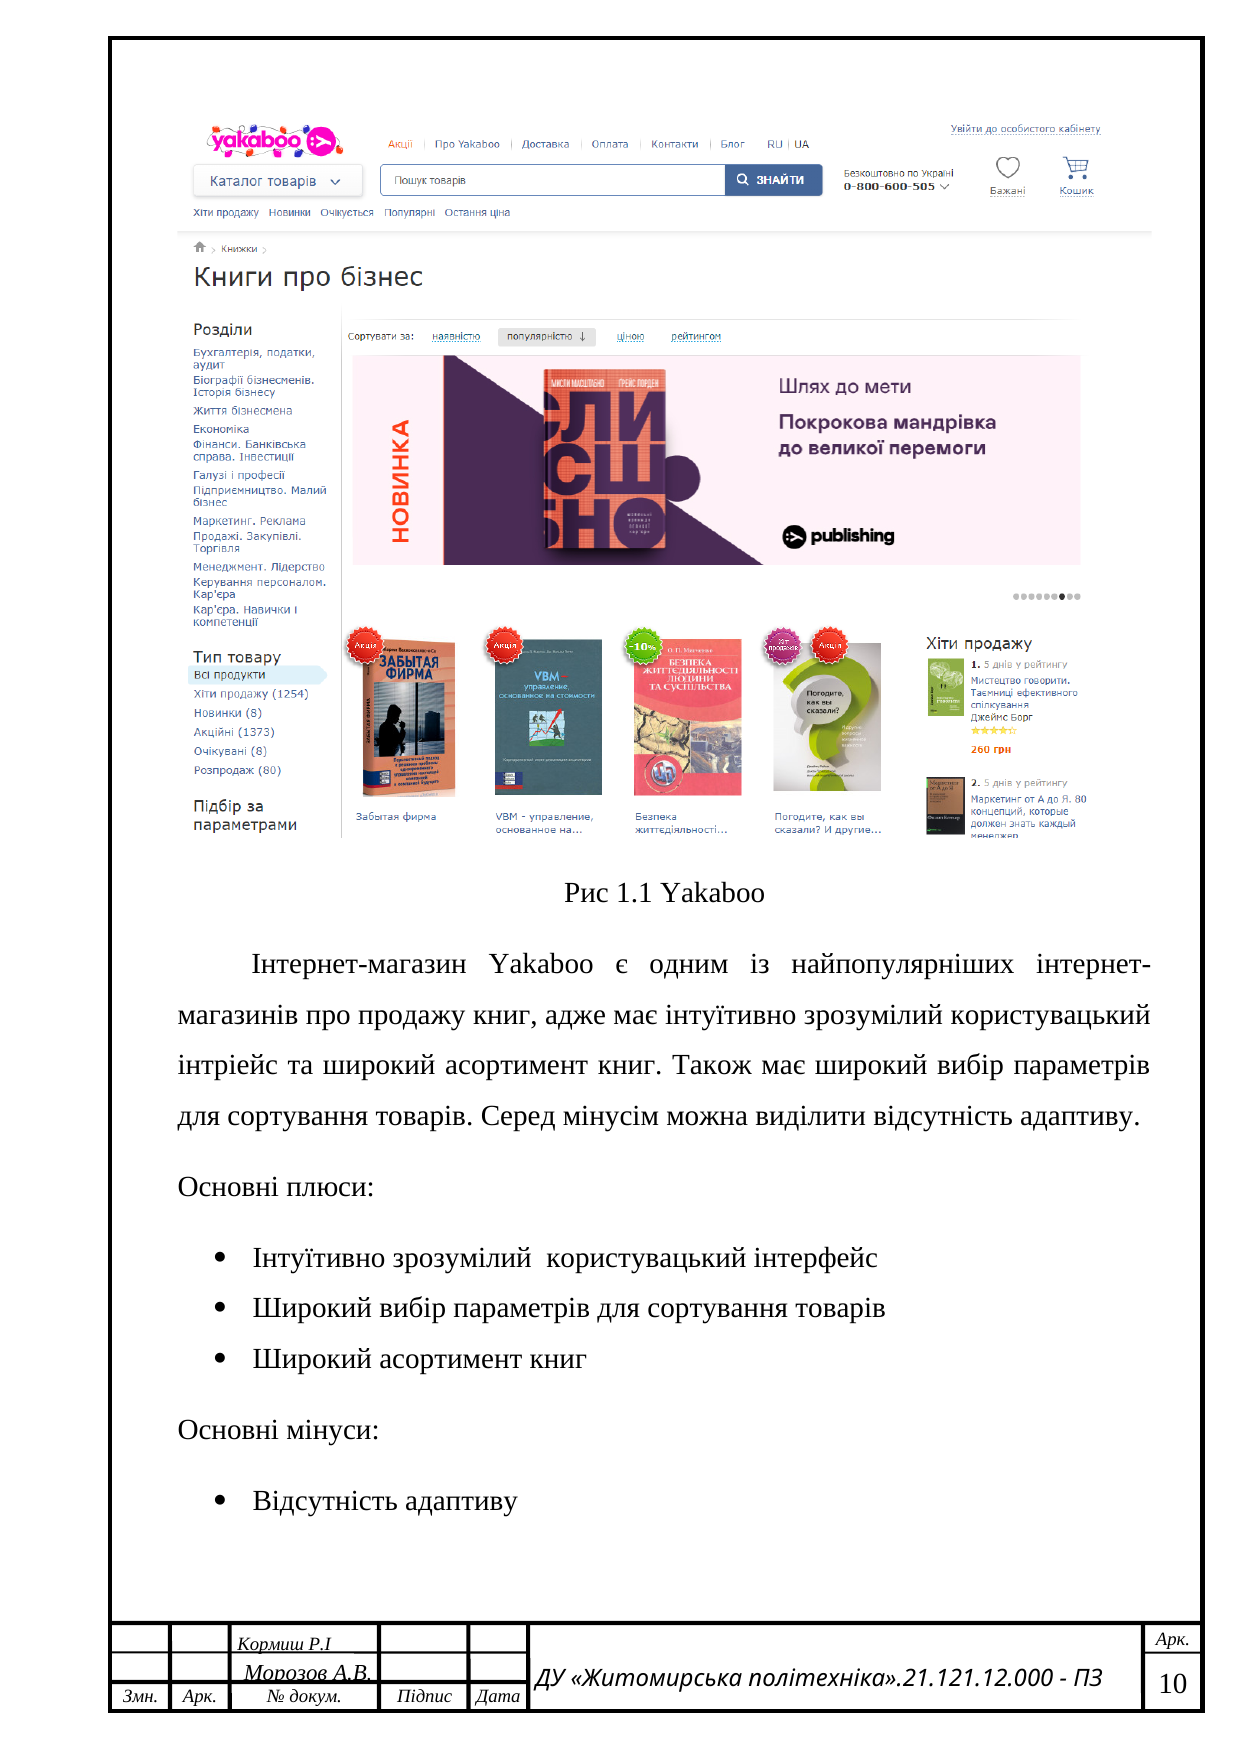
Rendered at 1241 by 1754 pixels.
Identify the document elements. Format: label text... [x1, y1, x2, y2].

list Інтуїтивно зрозумілий користувацький інтерфейс [215, 1240, 1152, 1273]
text Інтернет-магазин Yakaboo є одним із найпопулярніших інтернет-магазинів про продажу книг, адже має інтуїтивно зрозумілий користувацький інтріейс та широкий асортимент книг. Також має широкий вибір параметрів для сортування товарів. Серед мінусім можна виділити відсутність адаптиву. [177, 947, 1152, 1131]
list Відсутність адаптиву [215, 1483, 1152, 1517]
text Основні плюси: [177, 1169, 1152, 1202]
list Широкий асортимент книг [215, 1341, 1152, 1374]
list Широкий вибір параметрів для сортування товарів [215, 1290, 1152, 1324]
text Рис 1.1 Yakaboo [177, 876, 1152, 909]
picture [177, 118, 1152, 838]
text Основні мінуси: [177, 1412, 1152, 1446]
